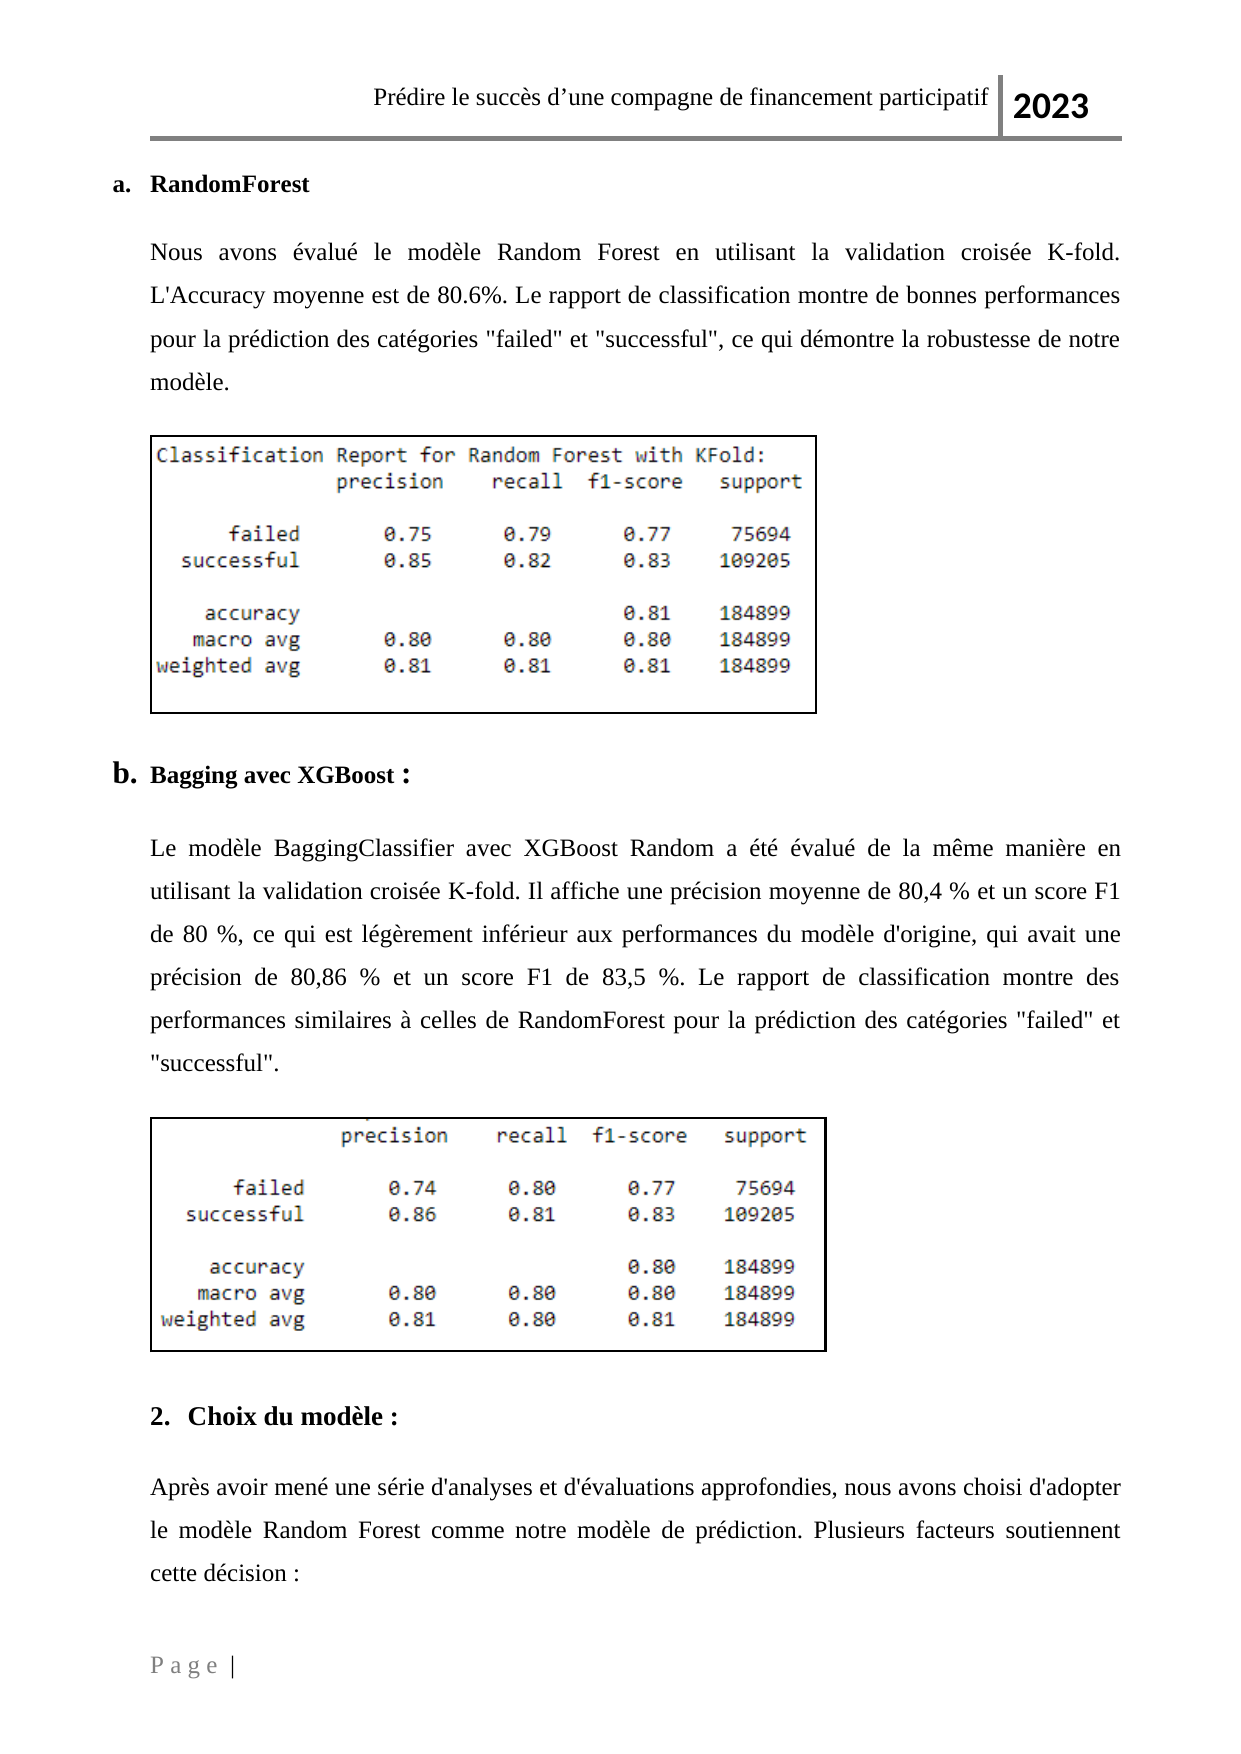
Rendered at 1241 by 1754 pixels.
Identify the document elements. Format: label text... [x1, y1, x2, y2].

subtitle RandomForest [112, 169, 1122, 198]
picture [152, 1119, 824, 1350]
text Nous avons évalué le modèle Random Forest en utilisant la validation croisée K-fold. L'Accuracy moyenne est de 80.6%. Le rapport de classification montre de bonnes performances pour la prédiction des catégories "failed" et "successful", ce qui démontre la robustesse de notre modèle. [150, 237, 1122, 396]
subtitle Bagging avec XGBoost : [112, 754, 1122, 790]
text Après avoir mené une série d'analyses et d'évaluations approfondies, nous avons choisi d'adopter le modèle Random Forest comme notre modèle de prédiction. Plusieurs facteurs soutiennent cette décision : [150, 1472, 1122, 1587]
text Le modèle BaggingClassifier avec XGBoost Random a été évalué de la même manière en utilisant la validation croisée K-fold. Il affiche une précision moyenne de 80,4 % et un score F1 de 80 %, ce qui est légèrement inférieur aux performances du modèle d'origine, qui avait une précision de 80,86 % et un score F1 de 83,5 %. Le rapport de classification montre des performances similaires à celles de RandomForest pour la prédiction des catégories "failed" et "successful". [150, 833, 1122, 1077]
subtitle Choix du modèle : [150, 1400, 1122, 1431]
picture [152, 437, 815, 712]
